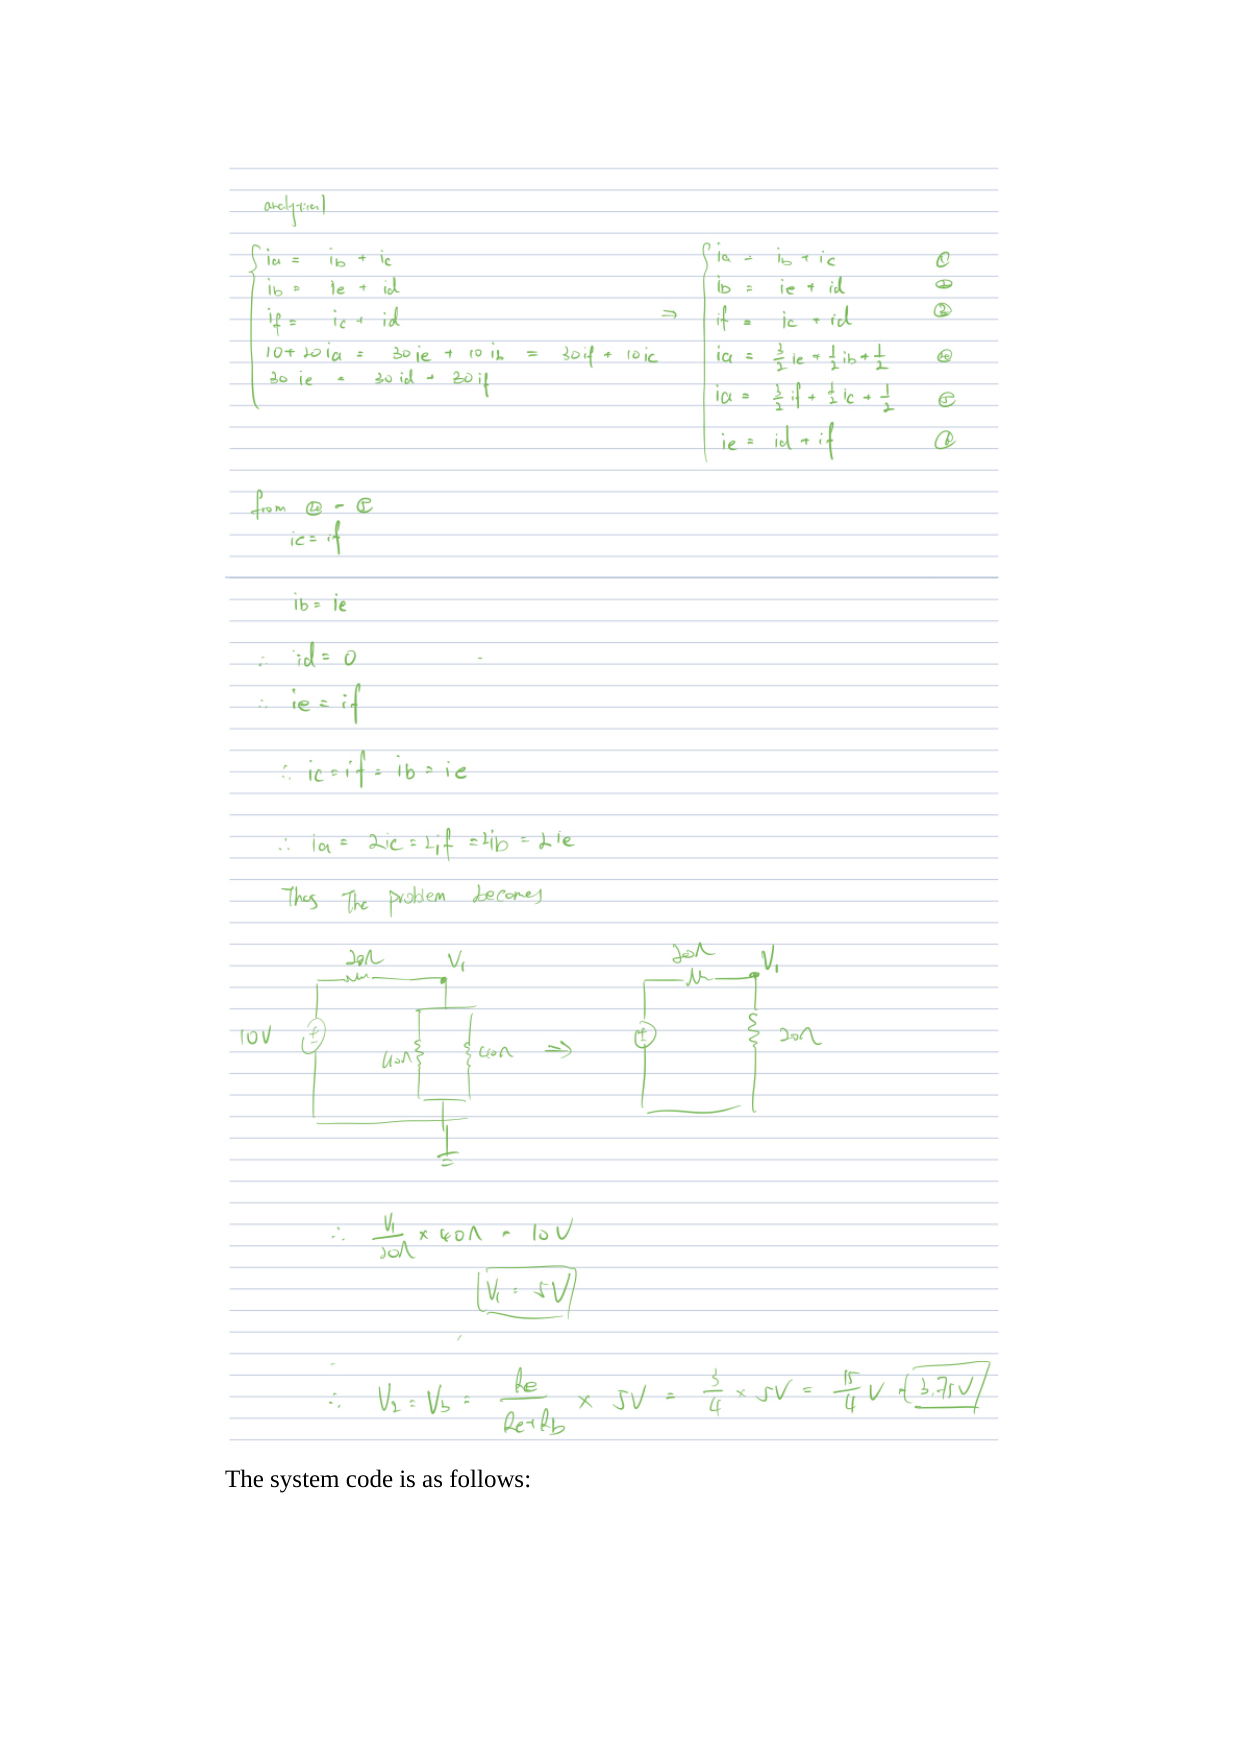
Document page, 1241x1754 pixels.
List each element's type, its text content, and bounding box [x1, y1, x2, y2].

picture [225, 162, 999, 1455]
list The system code is as follows: [225, 1462, 1053, 1494]
